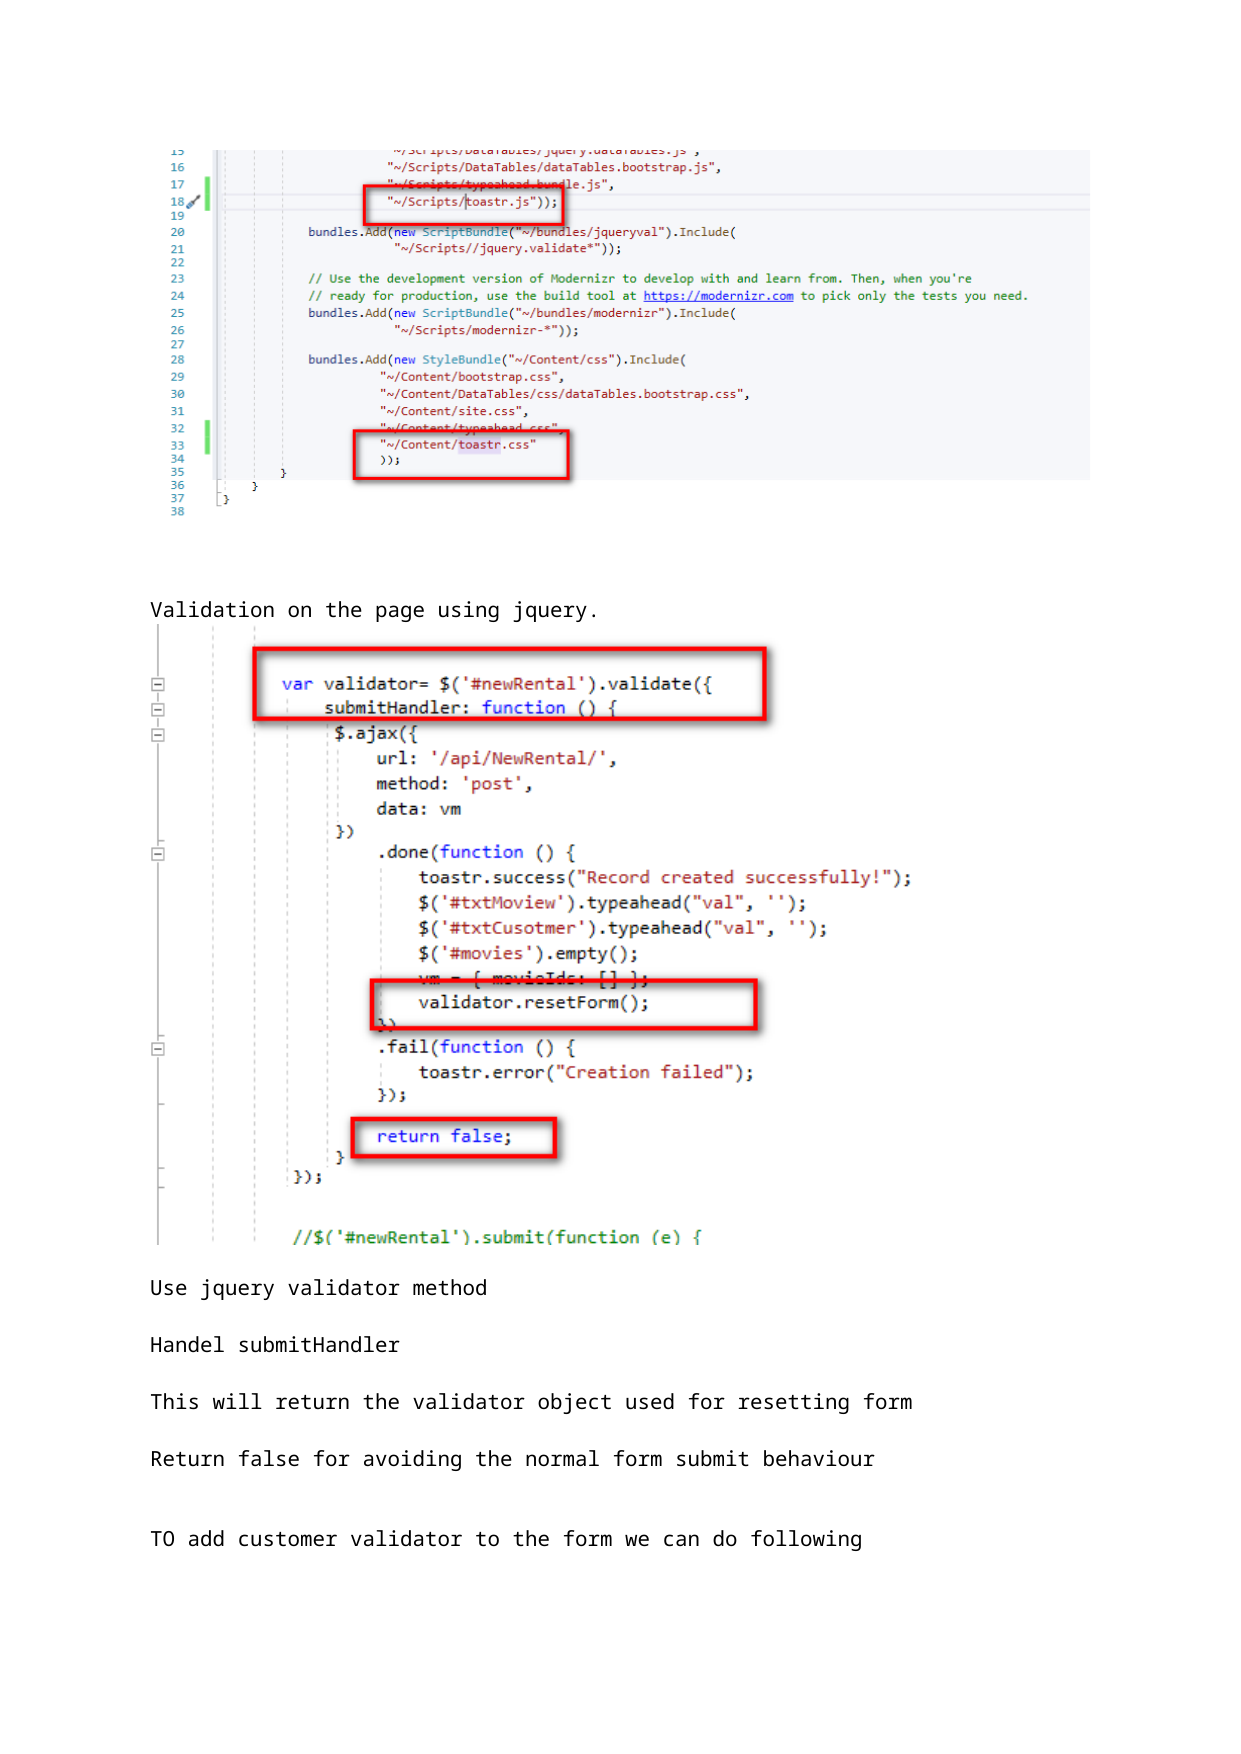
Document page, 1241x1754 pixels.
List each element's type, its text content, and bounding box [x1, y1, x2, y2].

text Handel submitHandler [150, 1330, 1090, 1359]
text Validation on the page using jquery. [150, 596, 1090, 624]
picture [150, 150, 1091, 568]
text TO add customer validator to the form we can do following [150, 1524, 1090, 1553]
text Use jquery validator method [150, 1273, 1090, 1302]
picture [150, 624, 1091, 1245]
text Return false for avoiding the normal form submit behaviour [150, 1444, 1090, 1472]
text This will return the validator object used for resetting form [150, 1387, 1090, 1416]
